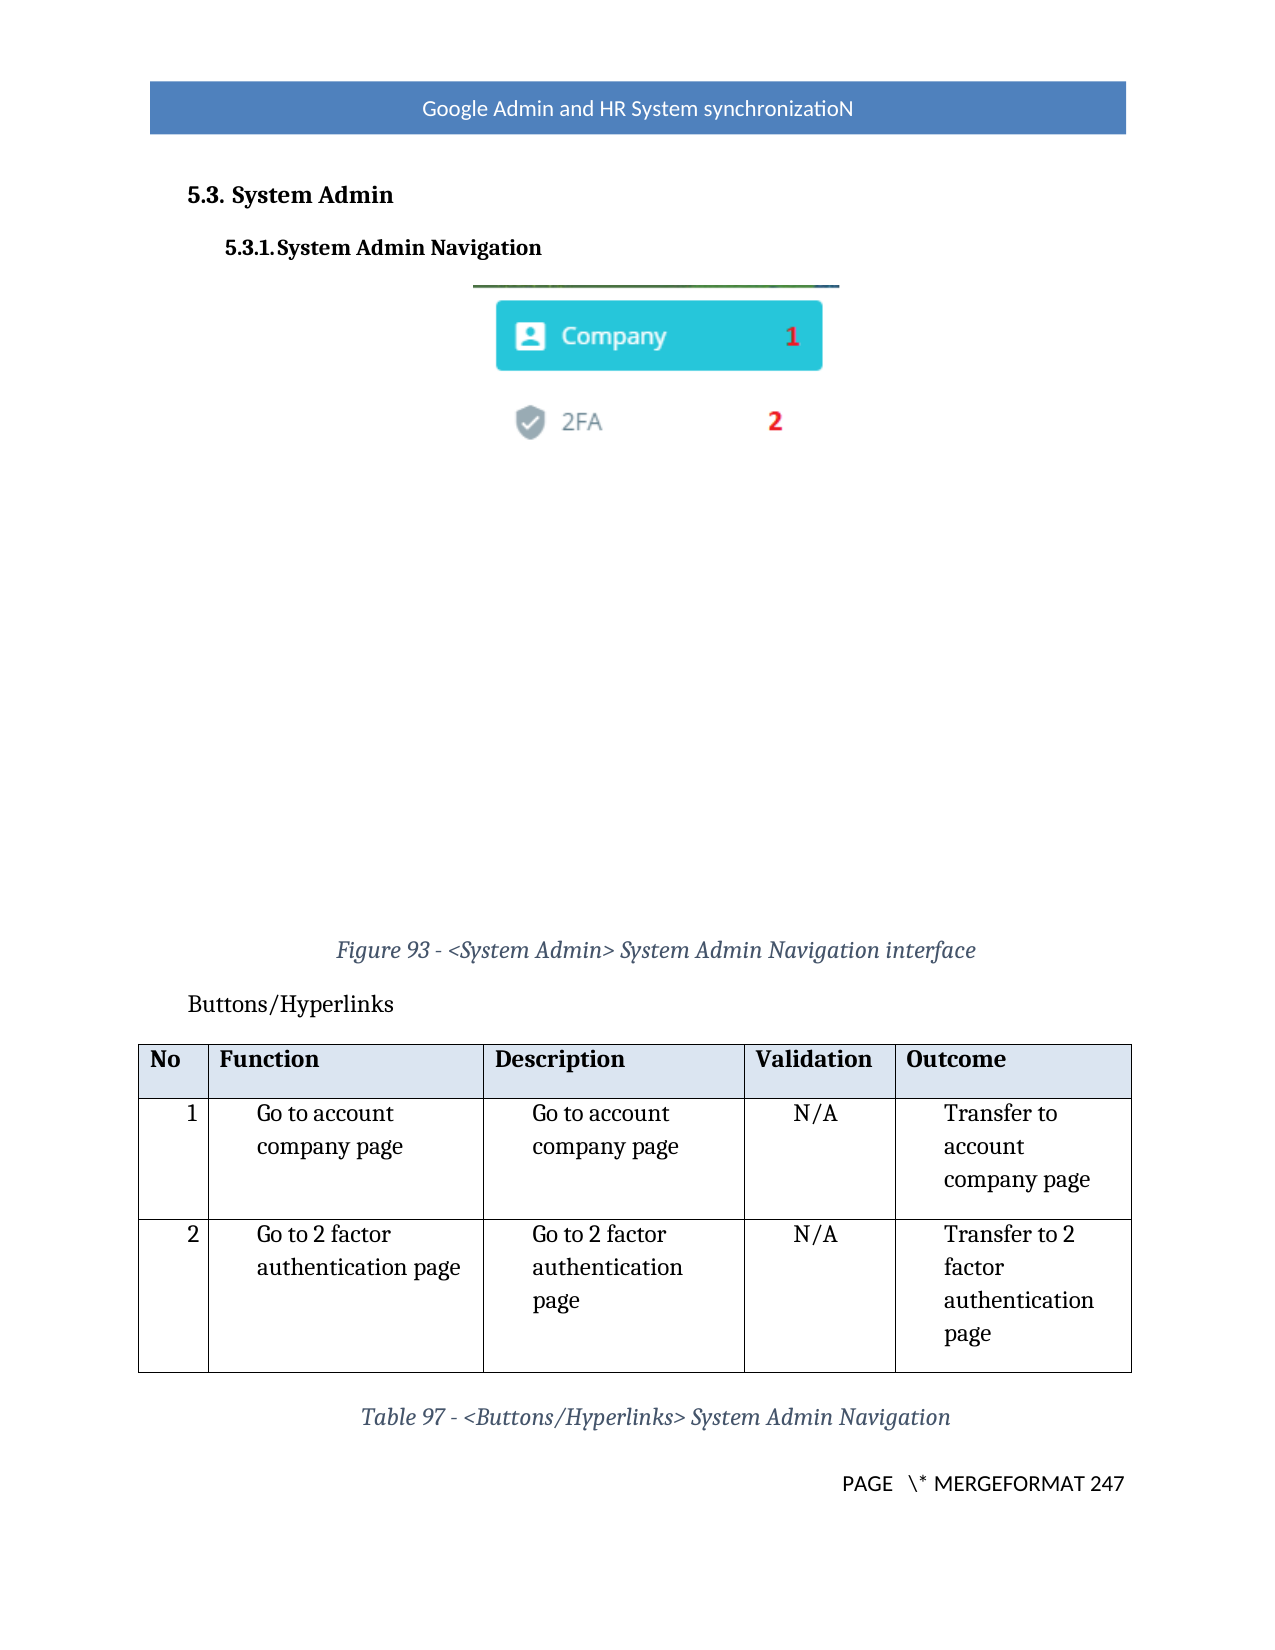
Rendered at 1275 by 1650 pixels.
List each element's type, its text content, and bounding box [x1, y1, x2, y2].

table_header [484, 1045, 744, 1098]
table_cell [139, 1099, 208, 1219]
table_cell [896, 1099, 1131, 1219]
subtitle System Admin Navigation [225, 234, 1125, 261]
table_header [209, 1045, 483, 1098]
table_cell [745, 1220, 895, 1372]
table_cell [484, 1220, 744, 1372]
text Figure 93 - <System Admin> System Admin Navigation interface [187, 936, 1125, 965]
subtitle System Admin [187, 181, 1125, 209]
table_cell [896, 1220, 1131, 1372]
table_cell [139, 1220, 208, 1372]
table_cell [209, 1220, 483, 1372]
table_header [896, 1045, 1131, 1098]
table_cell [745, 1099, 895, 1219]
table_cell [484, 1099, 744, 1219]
text Buttons/Hyperlinks [187, 990, 1125, 1018]
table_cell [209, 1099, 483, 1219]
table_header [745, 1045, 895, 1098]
text Table 97 - <Buttons/Hyperlinks> System Admin Navigation [187, 1402, 1125, 1431]
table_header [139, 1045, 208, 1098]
picture [473, 285, 840, 903]
